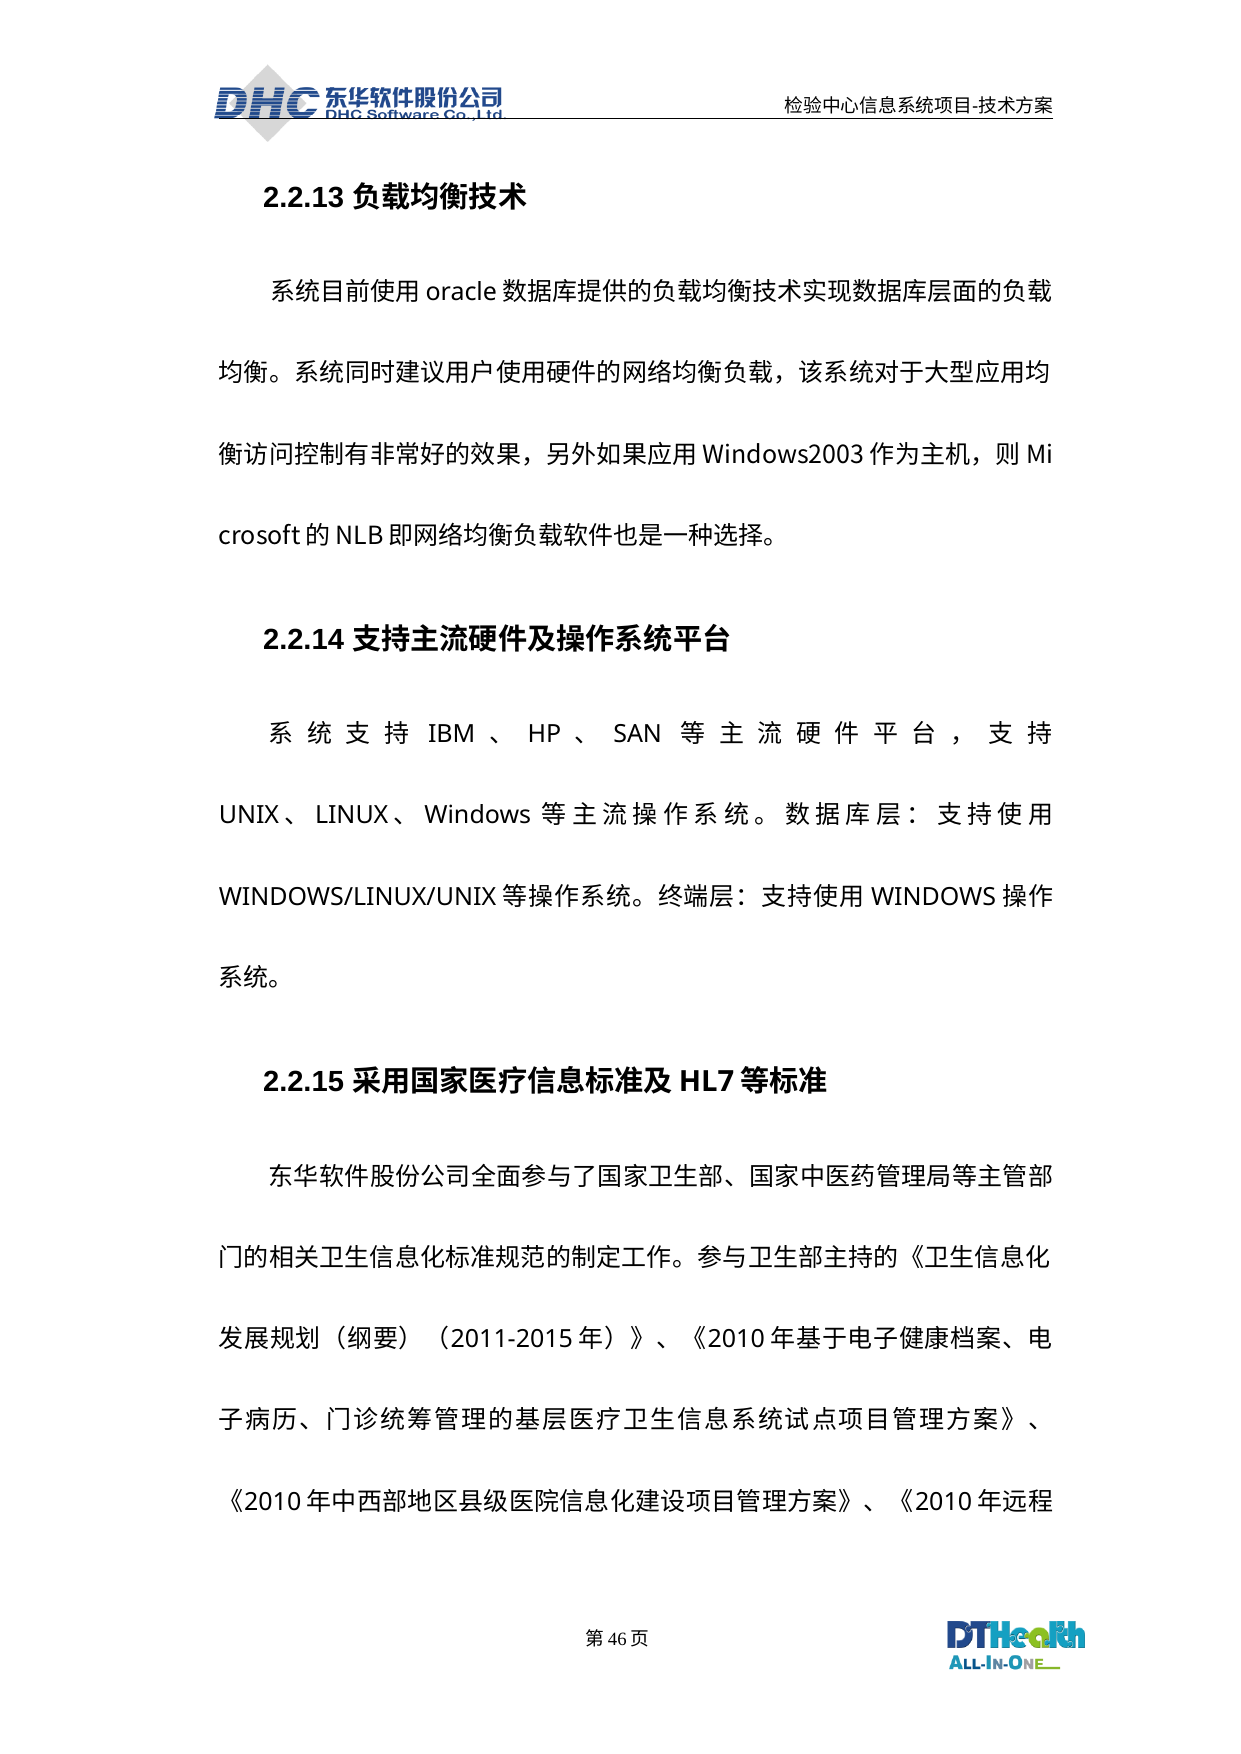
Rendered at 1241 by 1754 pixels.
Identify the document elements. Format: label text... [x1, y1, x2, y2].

picture [214, 64, 506, 142]
text 系统支持IBM、HP、SAN等主流硬件平台，支持UNIX、LINUX、Windows等主流操作系统。数据库层：支持使用WINDOWS/LINUX/UNIX等操作系统。终端层：支持使用WINDOWS操作系统。 [218, 699, 1053, 1008]
text 负载均衡技术 [263, 162, 1053, 227]
text 支持主流硬件及操作系统平台 [263, 604, 1053, 669]
text 系统目前使用oracle数据库提供的负载均衡技术实现数据库层面的负载均衡。系统同时建议用户使用硬件的网络均衡负载，该系统对于大型应用均衡访问控制有非常好的效果，另外如果应用Windows2003作为主机，则Microsoft的NLB即网络均衡负载软件也是一种选择。 [218, 257, 1053, 566]
picture [947, 1653, 1061, 1670]
text 采用国家医疗信息标准及HL7等标准 [263, 1046, 1053, 1111]
picture [947, 1621, 1085, 1648]
